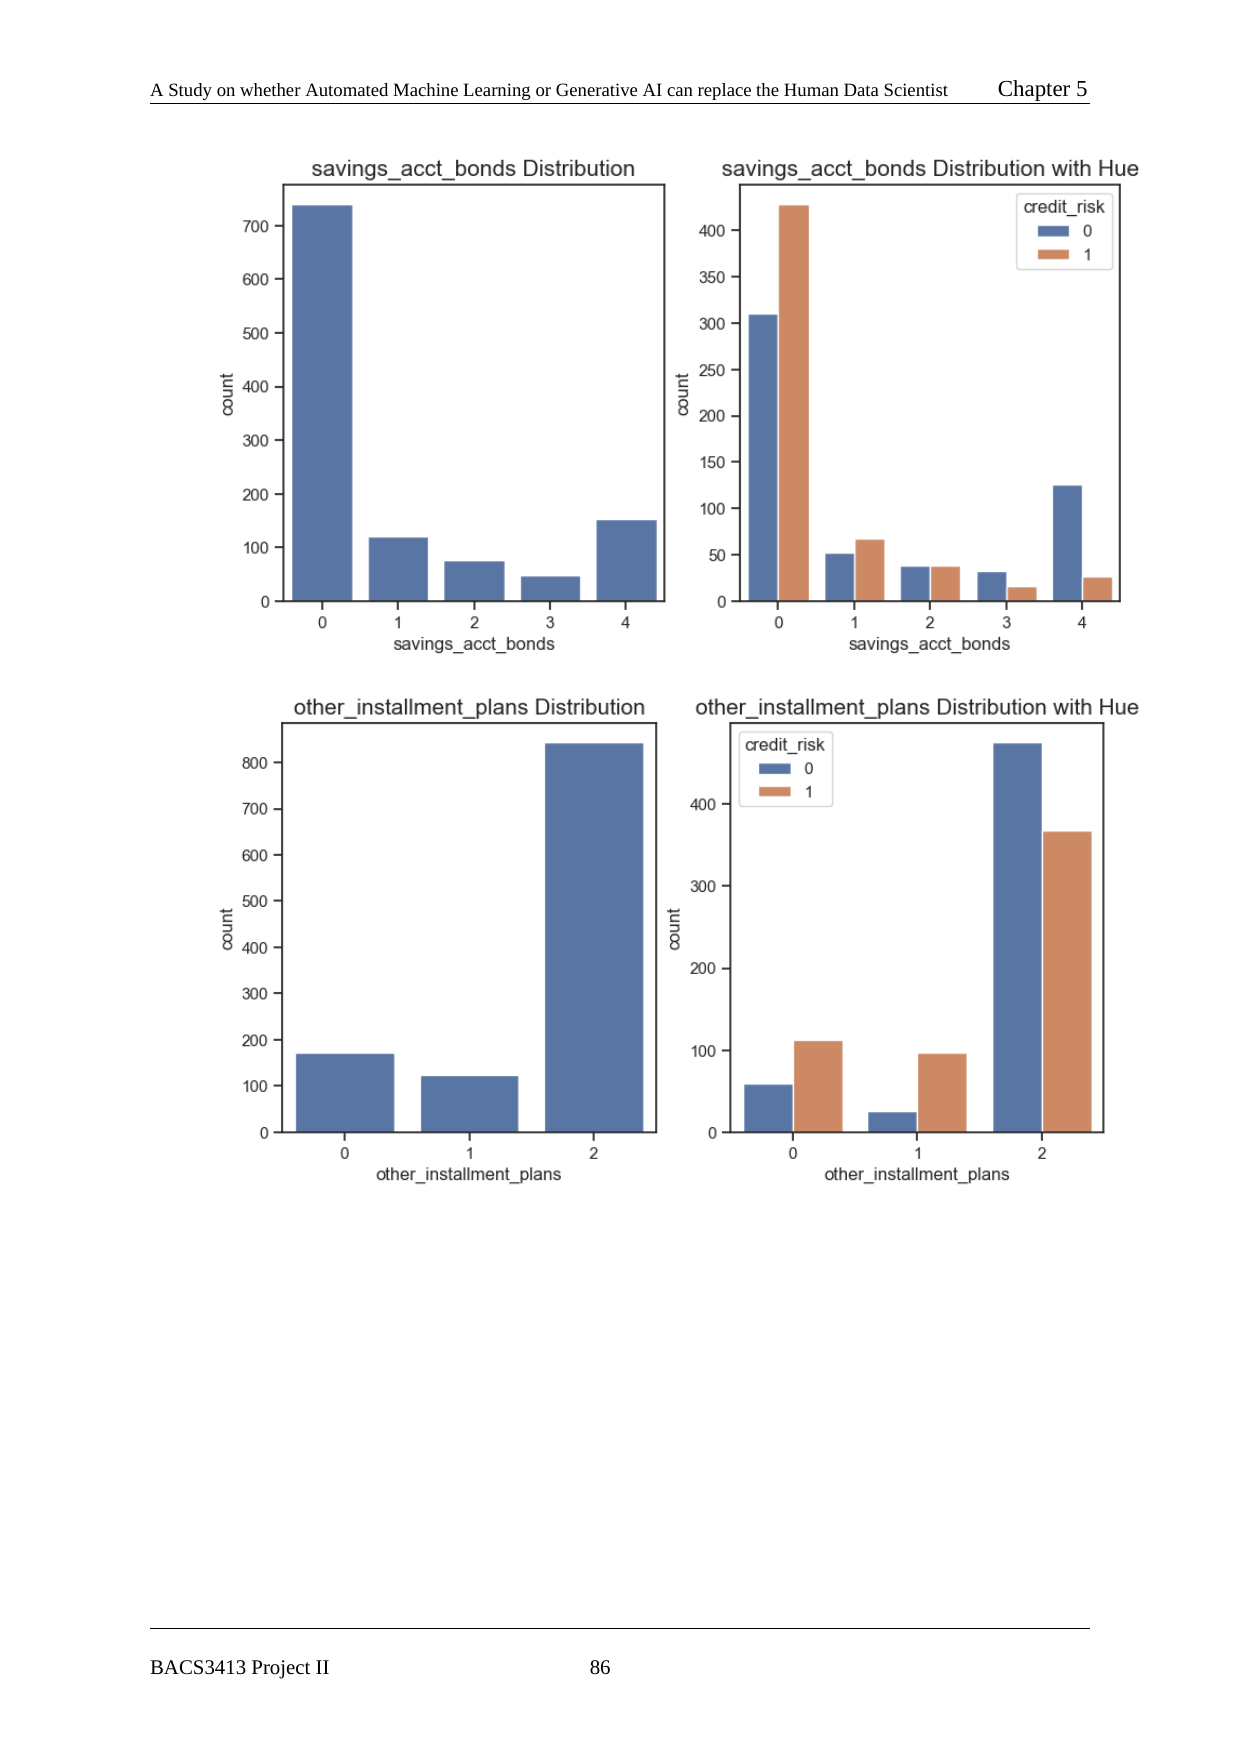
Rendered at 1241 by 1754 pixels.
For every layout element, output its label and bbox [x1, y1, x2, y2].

picture [209, 150, 1149, 664]
picture [209, 688, 1149, 1194]
